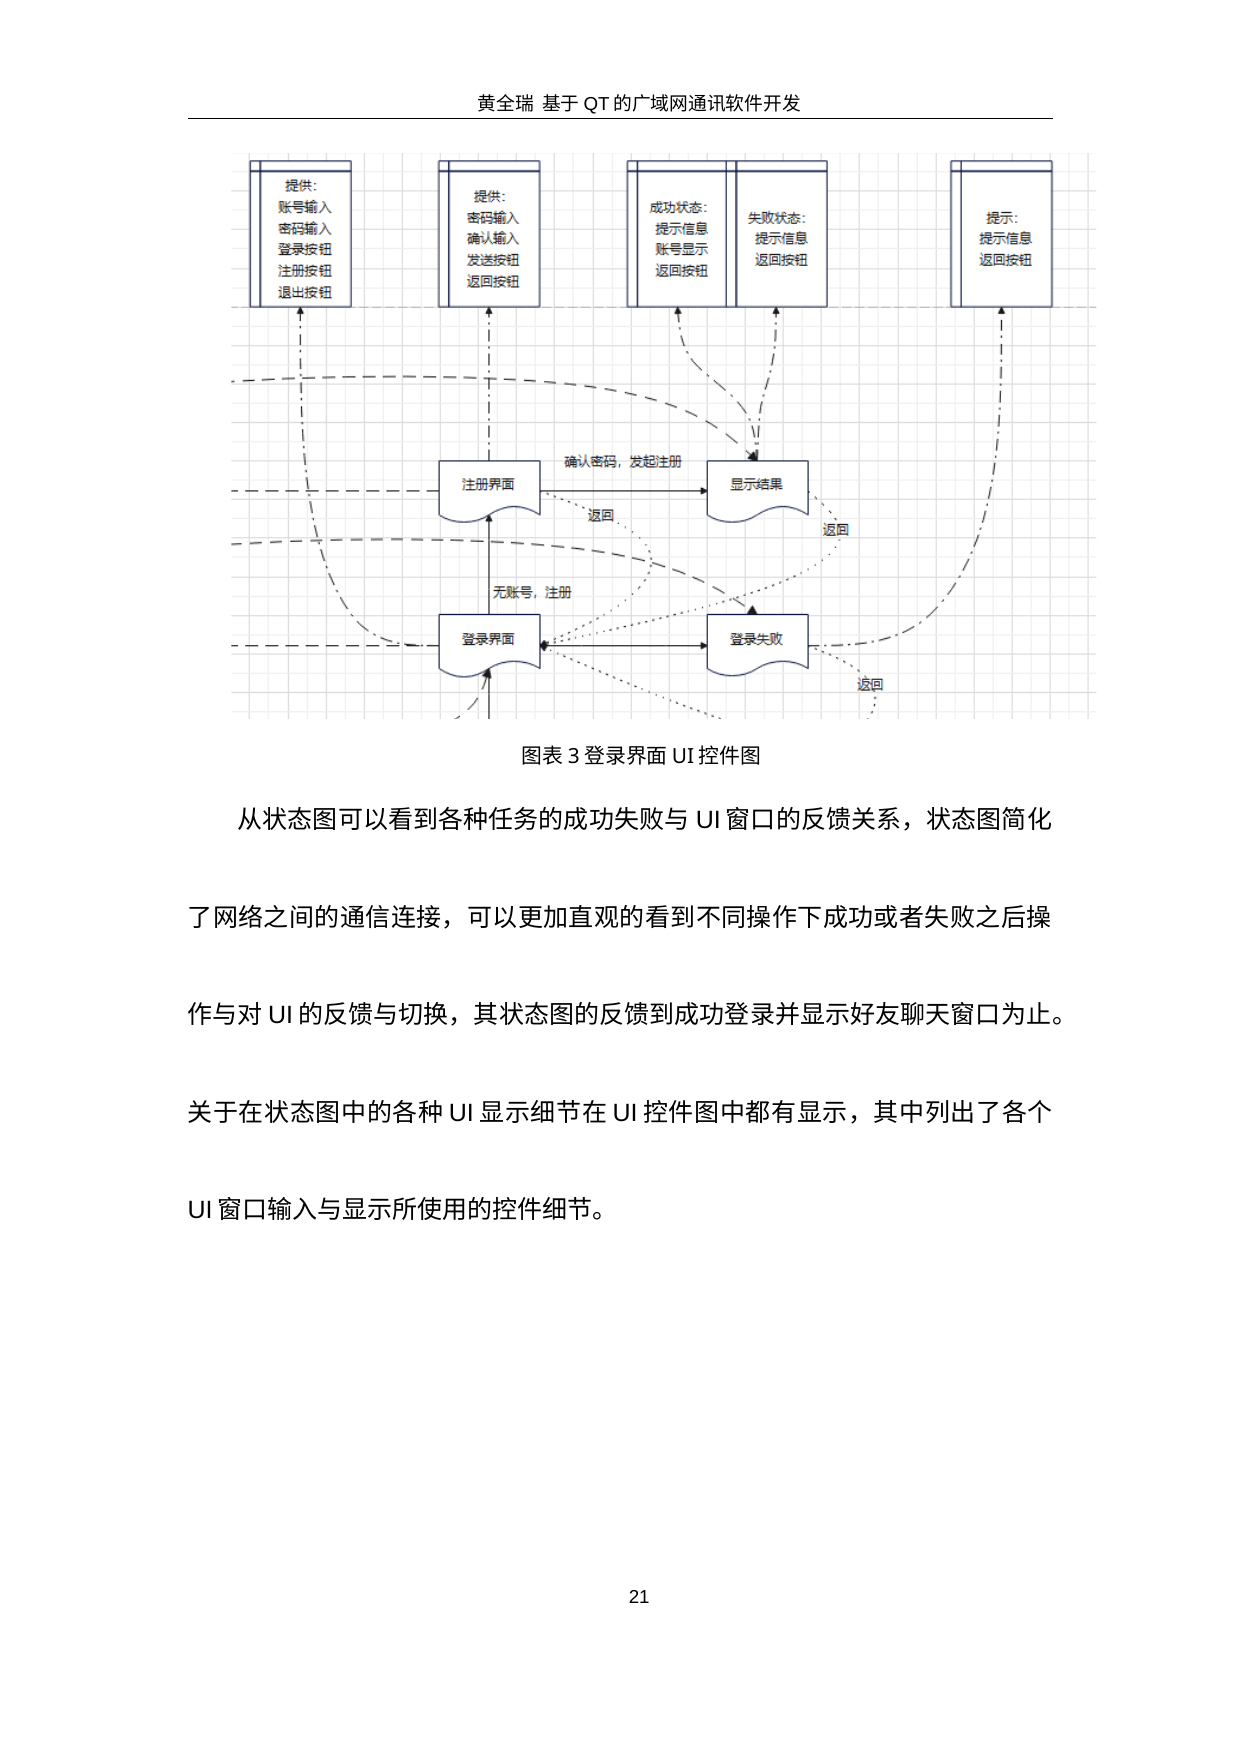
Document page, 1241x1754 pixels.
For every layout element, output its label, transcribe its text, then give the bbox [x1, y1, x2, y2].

text 图表 3 登录界面UI控件图 [187, 738, 1053, 771]
picture [231, 153, 1097, 719]
text 从状态图可以看到各种任务的成功失败与UI窗口的反馈关系，状态图简化了网络之间的通信连接，可以更加直观的看到不同操作下成功或者失败之后操作与对UI的反馈与切换，其状态图的反馈到成功登录并显示好友聊天窗口为止。关于在状态图中的各种UI显示细节在UI控件图中都有显示，其中列出了各个UI窗口输入与显示所使用的控件细节。 [187, 786, 1053, 1241]
